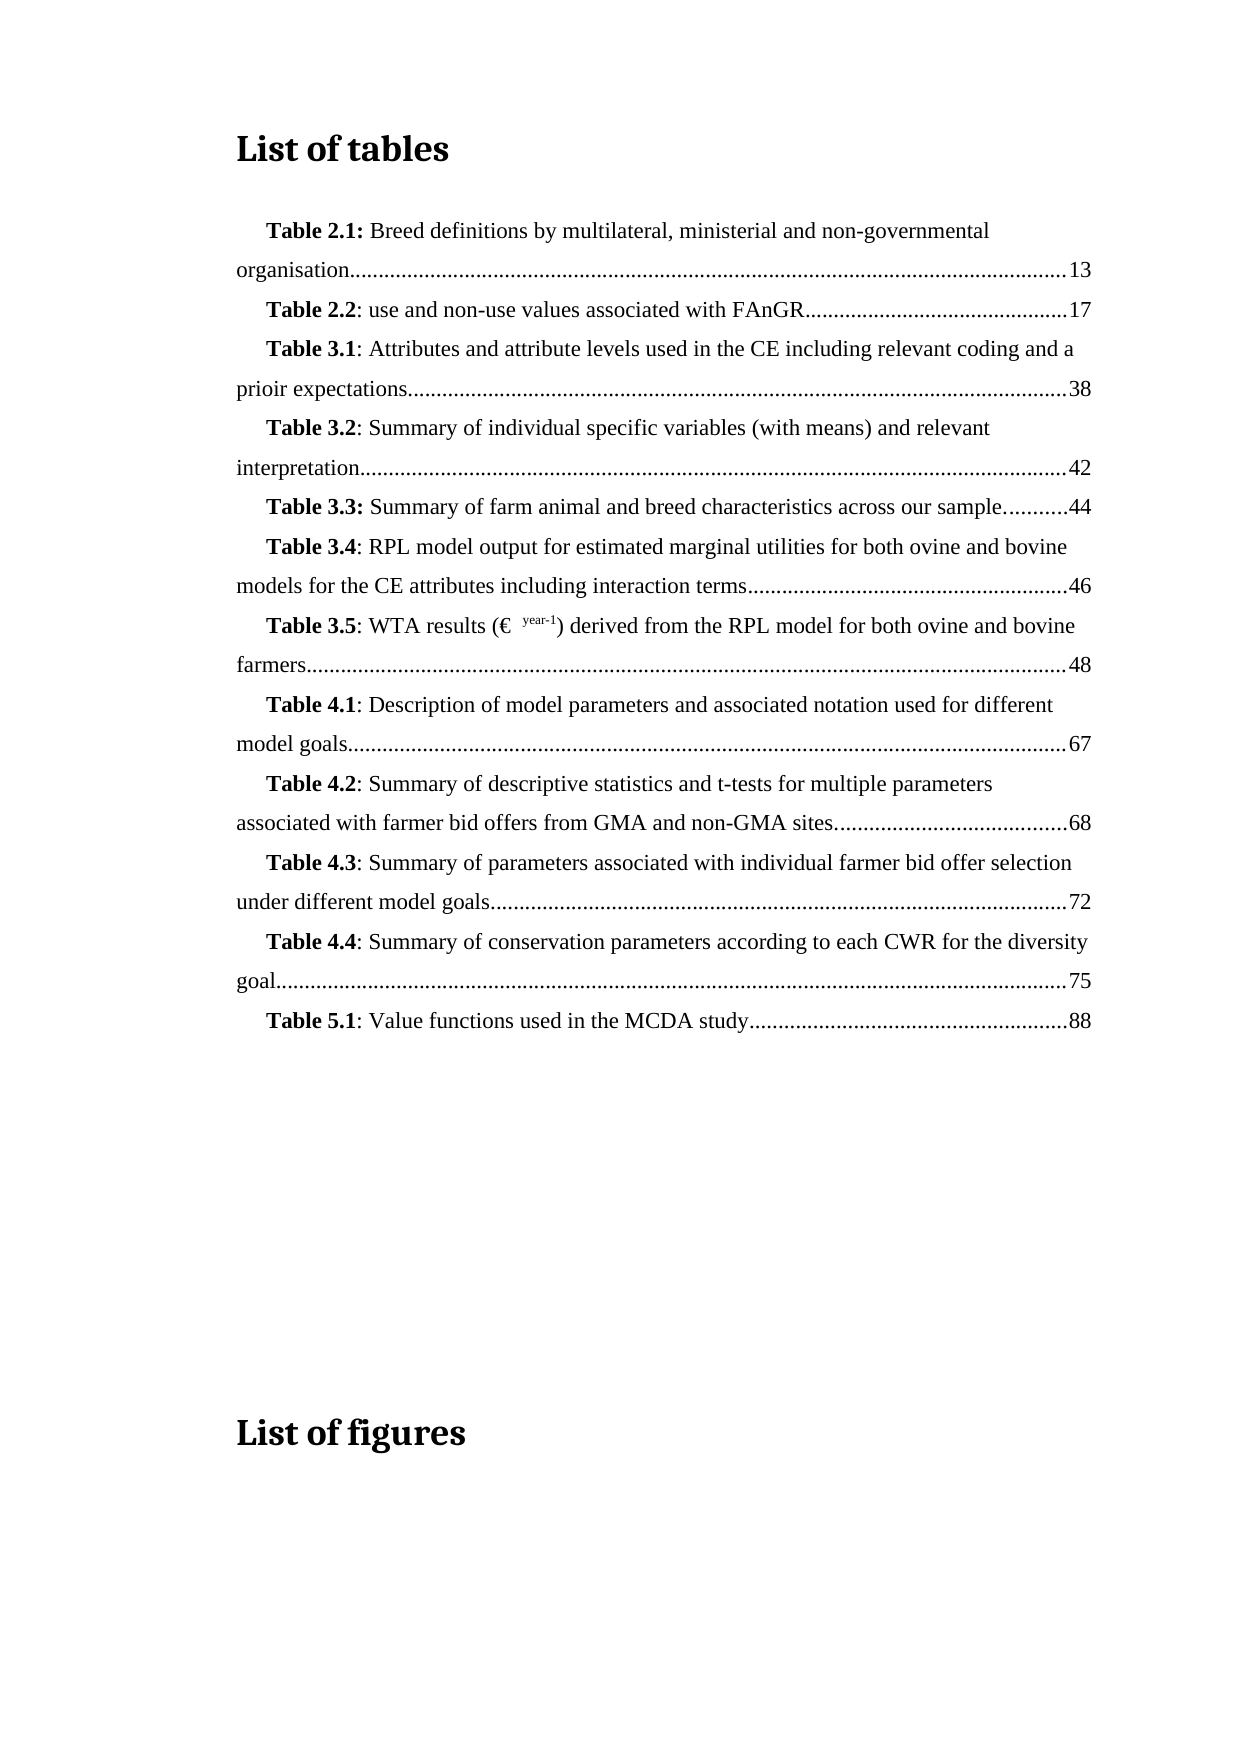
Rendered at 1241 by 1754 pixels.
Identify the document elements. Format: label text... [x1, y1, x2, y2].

text Table 4.4: Summary of conservation parameters according to each CWR for the diversity goal 75 [236, 928, 1092, 993]
subtitle List of figures [236, 1412, 1092, 1455]
text Table 4.3: Summary of parameters associated with individual farmer bid offer selection under different model goals. 72 [236, 849, 1092, 914]
text Table 4.1: Description of model parameters and associated notation used for different model goals 67 [236, 691, 1092, 757]
text Table 5.1: Value functions used in the MCDA study 88 [236, 1007, 1092, 1033]
text Table 3.3: Summary of farm animal and breed characteristics across our sample. 44 [236, 493, 1092, 520]
text Table 2.2: use and non-use values associated with FAnGR 17 [236, 296, 1092, 322]
subtitle List of tables [236, 128, 1092, 171]
text Table 3.1: Attributes and attribute levels used in the CE including relevant coding and a prioir expectations. 38 [236, 336, 1092, 401]
text Table 3.5: WTA results (€ year-1) derived from the RPL model for both ovine and bovine farmers 48 [236, 612, 1092, 678]
text Table 3.4: RPL model output for estimated marginal utilities for both ovine and bovine models for the CE attributes including interaction terms 46 [236, 533, 1092, 599]
text Table 3.2: Summary of individual specific variables (with means) and relevant interpretation 42 [236, 414, 1092, 480]
text Table 2.1: Breed definitions by multilateral, ministerial and non-governmental organisation 13 [236, 217, 1092, 283]
text Table 4.2: Summary of descriptive statistics and t-tests for multiple parameters associated with farmer bid offers from GMA and non-GMA sites. 68 [236, 770, 1092, 836]
